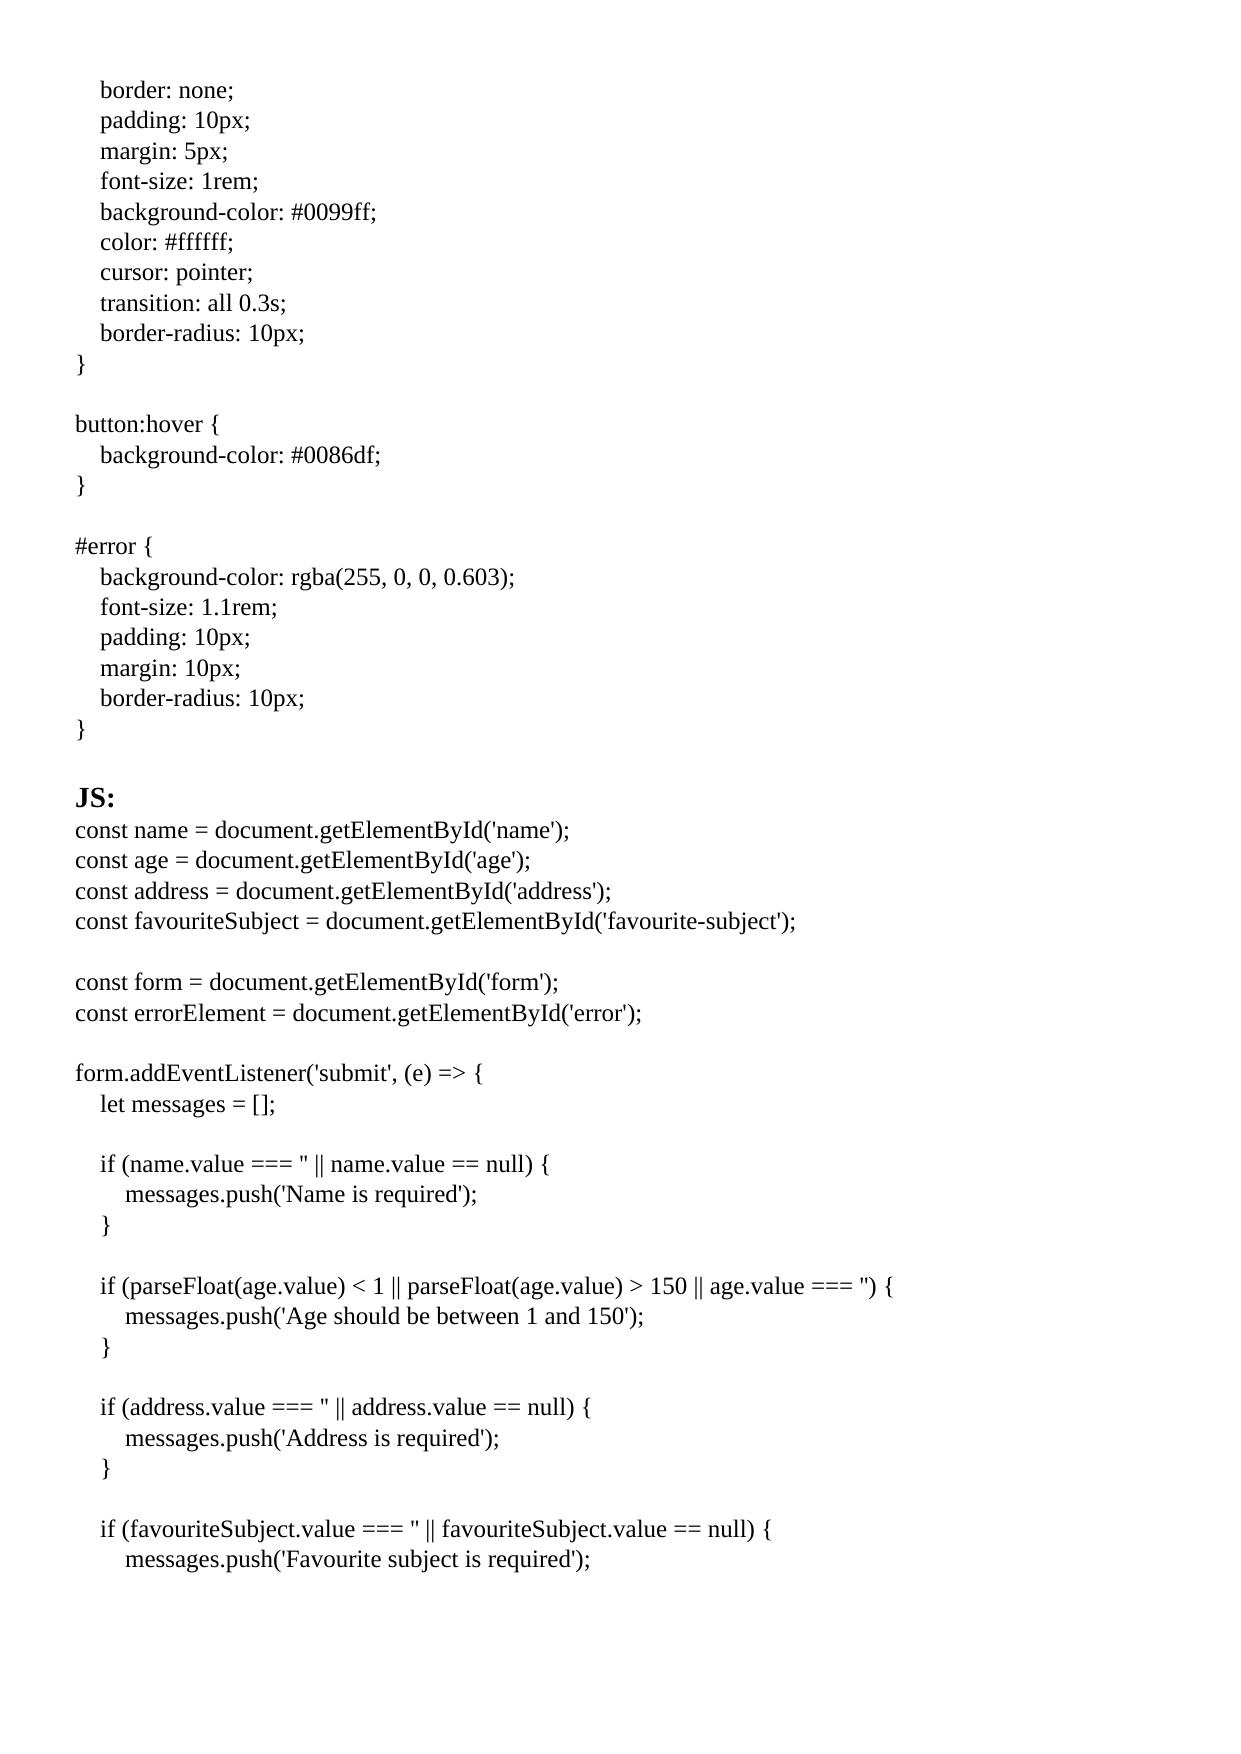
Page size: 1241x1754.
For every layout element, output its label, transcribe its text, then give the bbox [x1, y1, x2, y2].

text button:hover { [75, 409, 1165, 438]
text messages.push('Address is required'); [75, 1423, 1165, 1452]
text padding: 10px; [75, 105, 1165, 134]
text let messages = []; [75, 1089, 1165, 1118]
text if (name.value === '' || name.value == null) { [75, 1149, 1165, 1178]
text background-color: rgba(255, 0, 0, 0.603); [75, 562, 1165, 590]
text const name = document.getElementById('name'); [75, 815, 1165, 844]
text font-size: 1.1rem; [75, 592, 1165, 621]
text messages.push('Name is required'); [75, 1179, 1165, 1208]
text margin: 5px; [75, 136, 1165, 164]
text margin: 10px; [75, 653, 1165, 682]
text if (parseFloat(age.value) < 1 || parseFloat(age.value) > 150 || age.value === '') { [75, 1271, 1165, 1299]
text const errorElement = document.getElementById('error'); [75, 998, 1165, 1026]
text border: none; [75, 75, 1165, 104]
text messages.push('Age should be between 1 and 150'); [75, 1301, 1165, 1330]
text padding: 10px; [75, 622, 1165, 651]
text } [75, 349, 1165, 377]
text messages.push('Favourite subject is required'); [75, 1544, 1165, 1573]
text } [75, 470, 1165, 499]
text const favouriteSubject = document.getElementById('favourite-subject'); [75, 906, 1165, 935]
text font-size: 1rem; [75, 166, 1165, 195]
text const age = document.getElementById('age'); [75, 846, 1165, 874]
text #error { [75, 531, 1165, 560]
text if (address.value === '' || address.value == null) { [75, 1392, 1165, 1421]
text } [75, 1453, 1165, 1482]
text const form = document.getElementById('form'); [75, 967, 1165, 996]
text background-color: #0099ff; [75, 197, 1165, 225]
text transition: all 0.3s; [75, 288, 1165, 317]
text } [75, 714, 1165, 742]
text cursor: pointer; [75, 257, 1165, 286]
text } [75, 1332, 1165, 1360]
text } [75, 1210, 1165, 1239]
text JS: [75, 780, 1165, 813]
text border-radius: 10px; [75, 318, 1165, 347]
text color: #ffffff; [75, 227, 1165, 256]
text form.addEventListener('submit', (e) => { [75, 1058, 1165, 1087]
text const address = document.getElementById('address'); [75, 876, 1165, 905]
text border-radius: 10px; [75, 683, 1165, 712]
text background-color: #0086df; [75, 440, 1165, 469]
text if (favouriteSubject.value === '' || favouriteSubject.value == null) { [75, 1514, 1165, 1543]
